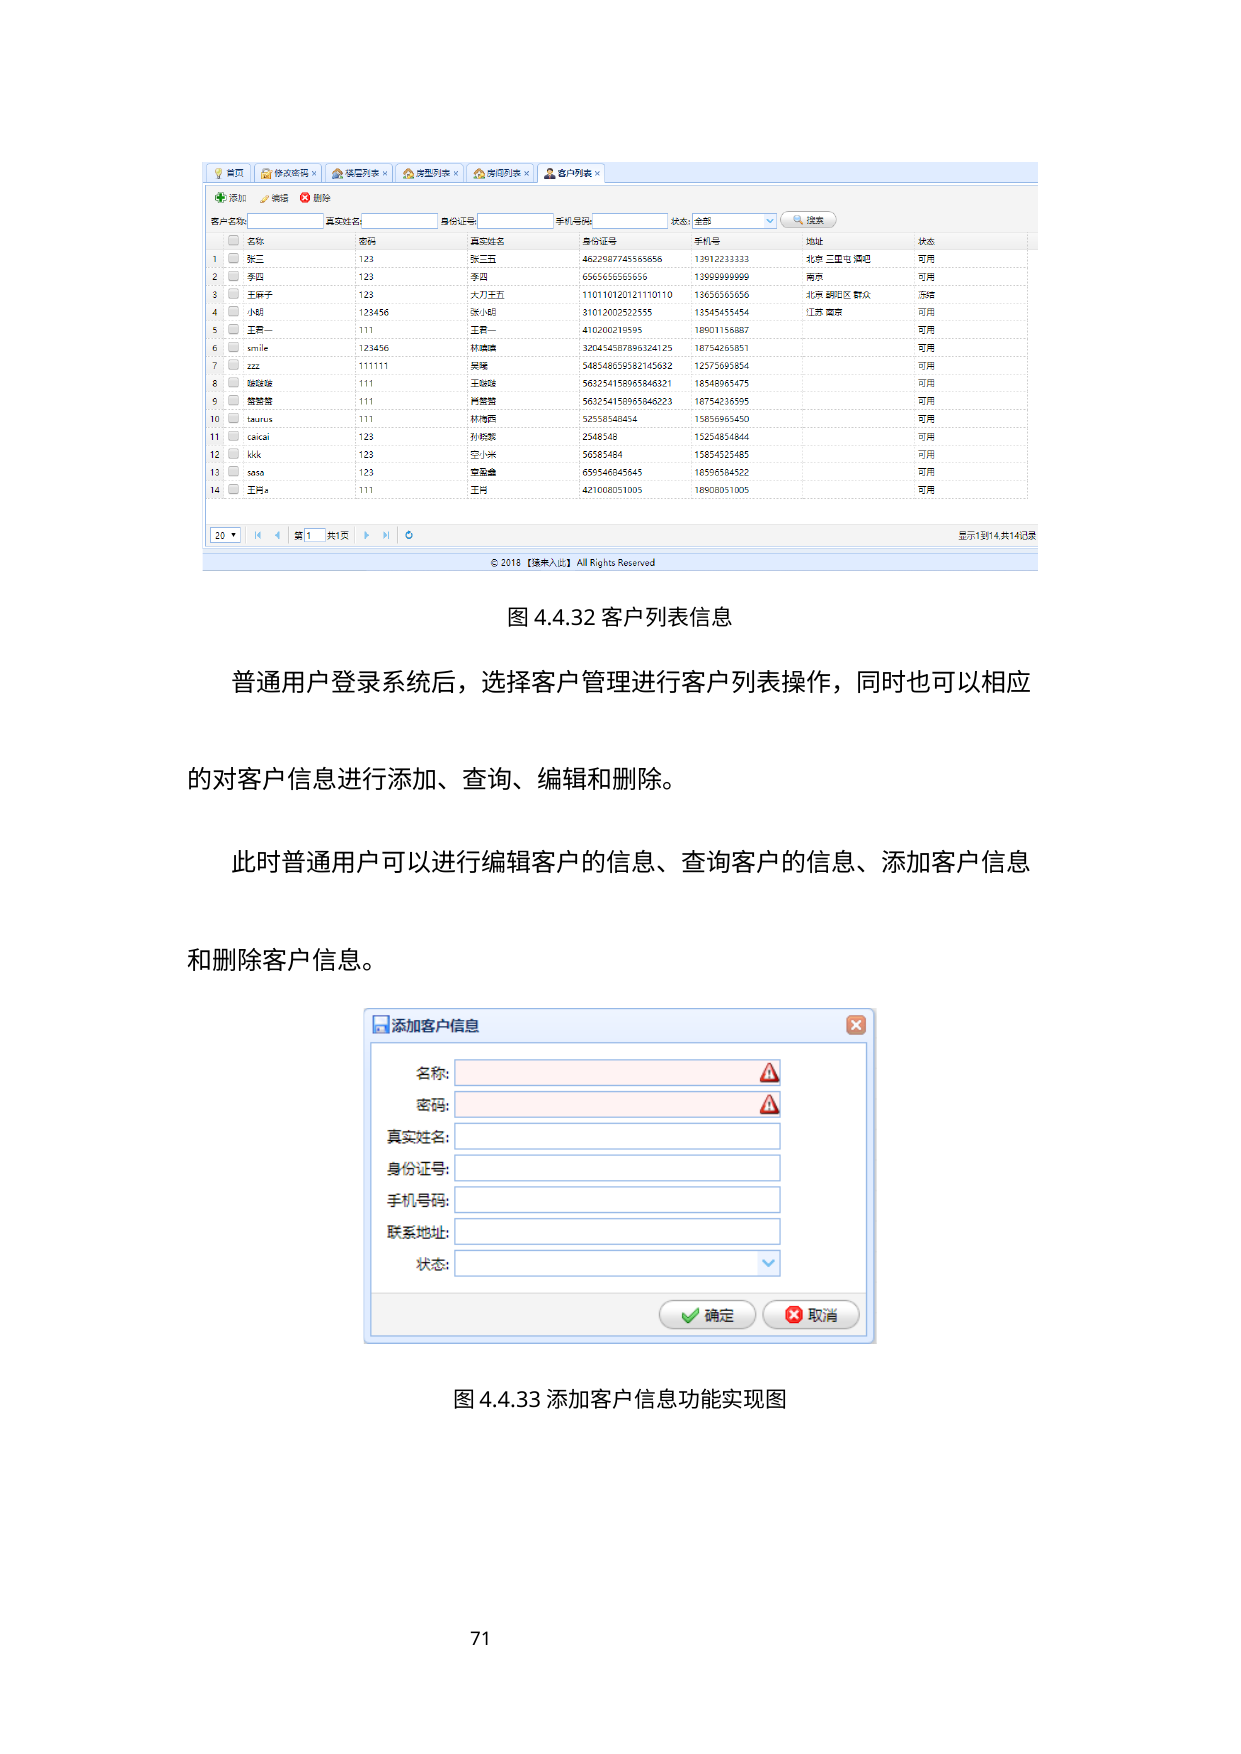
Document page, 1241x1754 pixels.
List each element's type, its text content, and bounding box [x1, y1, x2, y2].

text 此时普通用户可以进行编辑客户的信息、查询客户的信息、添加客户信息和删除客户信息。 [187, 828, 1053, 991]
picture [363, 1008, 877, 1344]
text 图4.4.33 添加客户信息功能实现图 [187, 1381, 1053, 1414]
text 普通用户登录系统后，选择客户管理进行客户列表操作，同时也可以相应的对客户信息进行添加、查询、编辑和删除。 [187, 648, 1053, 810]
picture [202, 162, 1038, 571]
text 图4.4.32 客户列表信息 [187, 599, 1053, 632]
